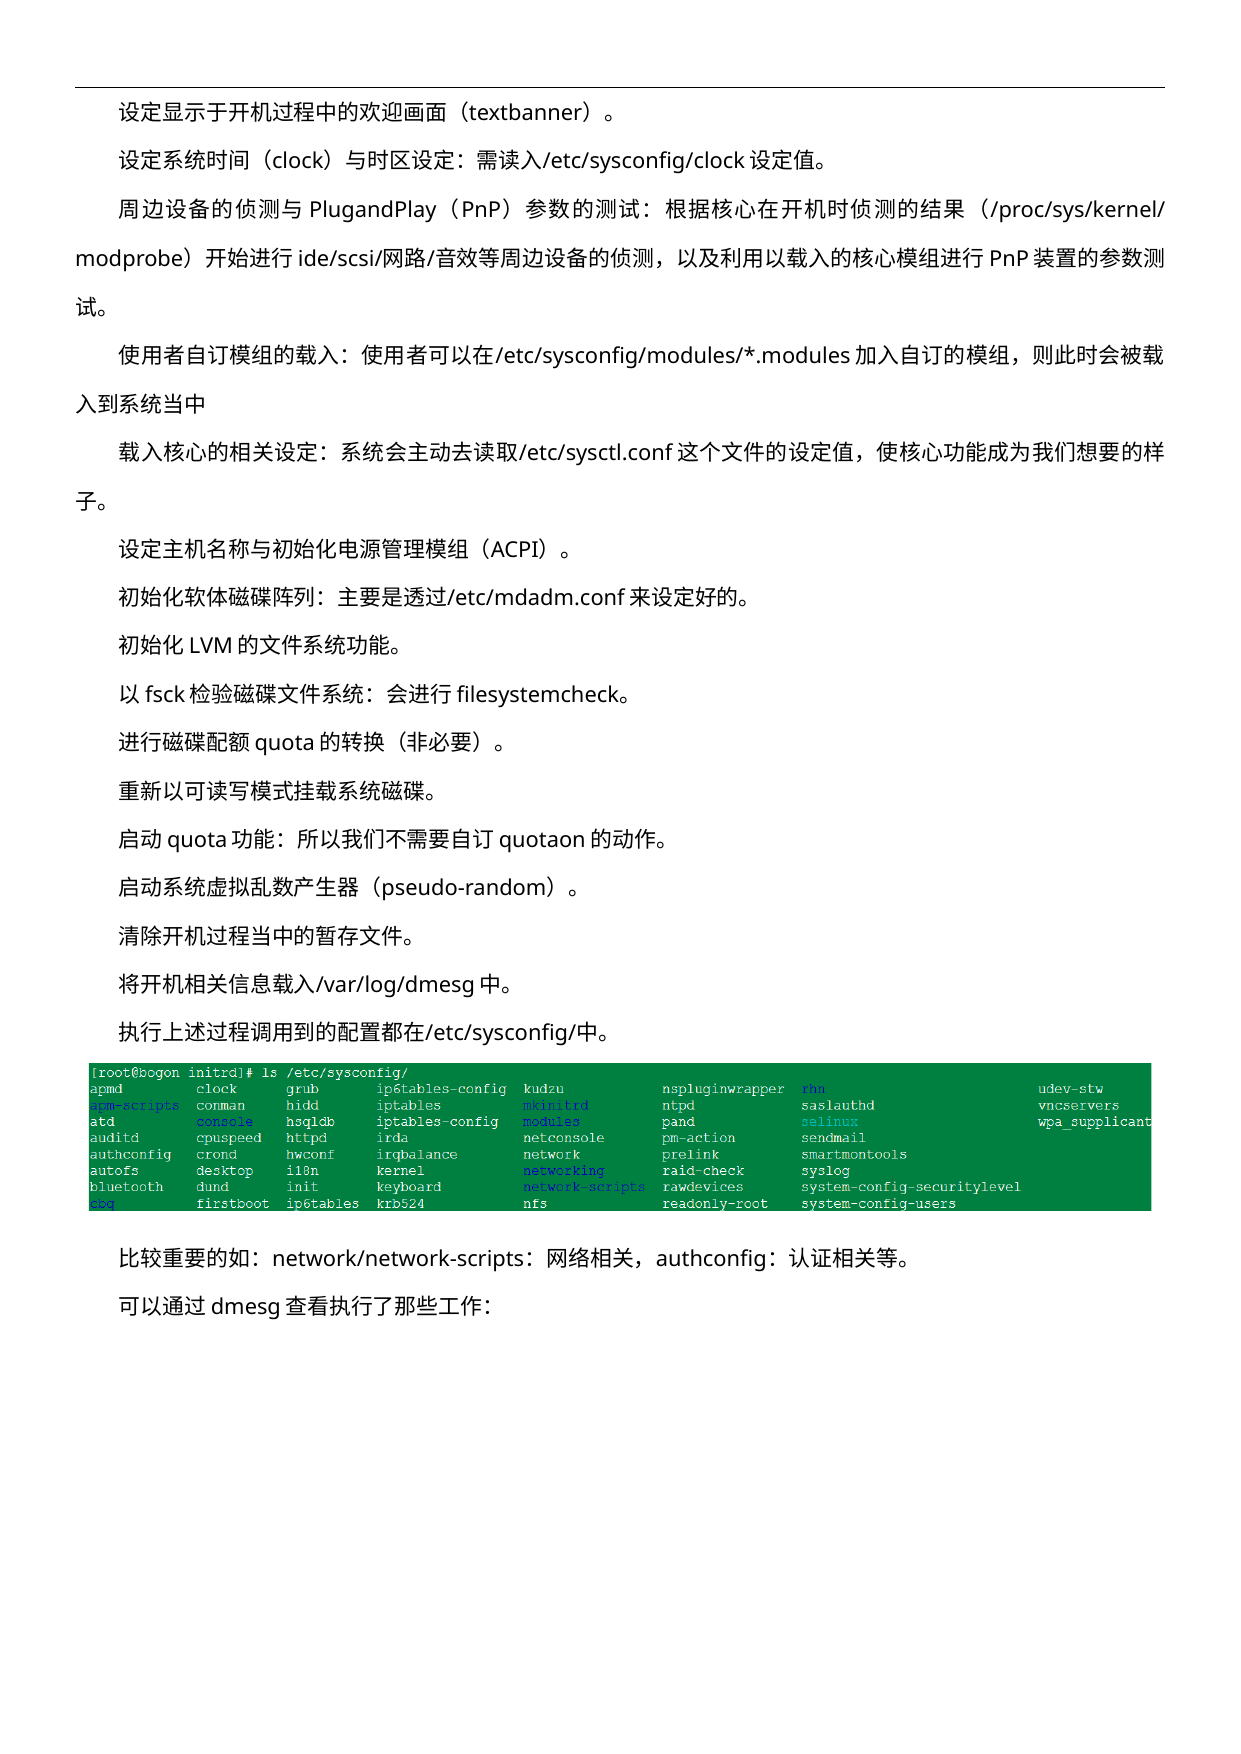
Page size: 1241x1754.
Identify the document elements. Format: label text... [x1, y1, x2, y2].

text 启动系统虚拟乱数产生器（pseudo-random）。 [75, 870, 1165, 902]
text 执行上述过程调用到的配置都在/etc/sysconfig/中。 [75, 1015, 1165, 1047]
text 以fsck检验磁碟文件系统：会进行filesystemcheck。 [75, 677, 1165, 709]
text 初始化LVM的文件系统功能。 [75, 628, 1165, 661]
text 周边设备的侦测与PlugandPlay（PnP）参数的测试：根据核心在开机时侦测的结果（/proc/sys/kernel/modprobe）开始进行ide/scsi/网路/音效等周边设备的侦测，以及利用以载入的核心模组进行PnP装置的参数测试。 [75, 192, 1165, 322]
text 清除开机过程当中的暂存文件。 [75, 918, 1165, 951]
text 设定系统时间（clock）与时区设定：需读入/etc/sysconfig/clock设定值。 [75, 143, 1165, 176]
text 可以通过dmesg查看执行了那些工作： [75, 1289, 1165, 1321]
text 初始化软体磁碟阵列：主要是透过/etc/mdadm.conf来设定好的。 [75, 580, 1165, 612]
text 重新以可读写模式挂载系统磁碟。 [75, 773, 1165, 806]
picture [88, 1063, 1152, 1211]
text 载入核心的相关设定：系统会主动去读取/etc/sysctl.conf这个文件的设定值，使核心功能成为我们想要的样子。 [75, 434, 1165, 516]
text 设定显示于开机过程中的欢迎画面（textbanner）。 [75, 95, 1165, 127]
text 进行磁碟配额quota的转换（非必要）。 [75, 725, 1165, 757]
text 使用者自订模组的载入：使用者可以在/etc/sysconfig/modules/*.modules加入自订的模组，则此时会被载入到系统当中 [75, 337, 1165, 419]
text 比较重要的如：network/network-scripts：网络相关，authconfig：认证相关等。 [75, 1241, 1165, 1273]
text 启动quota功能：所以我们不需要自订quotaon的动作。 [75, 822, 1165, 854]
text 设定主机名称与初始化电源管理模组（ACPI）。 [75, 532, 1165, 564]
text 将开机相关信息载入/var/log/dmesg中。 [75, 967, 1165, 999]
